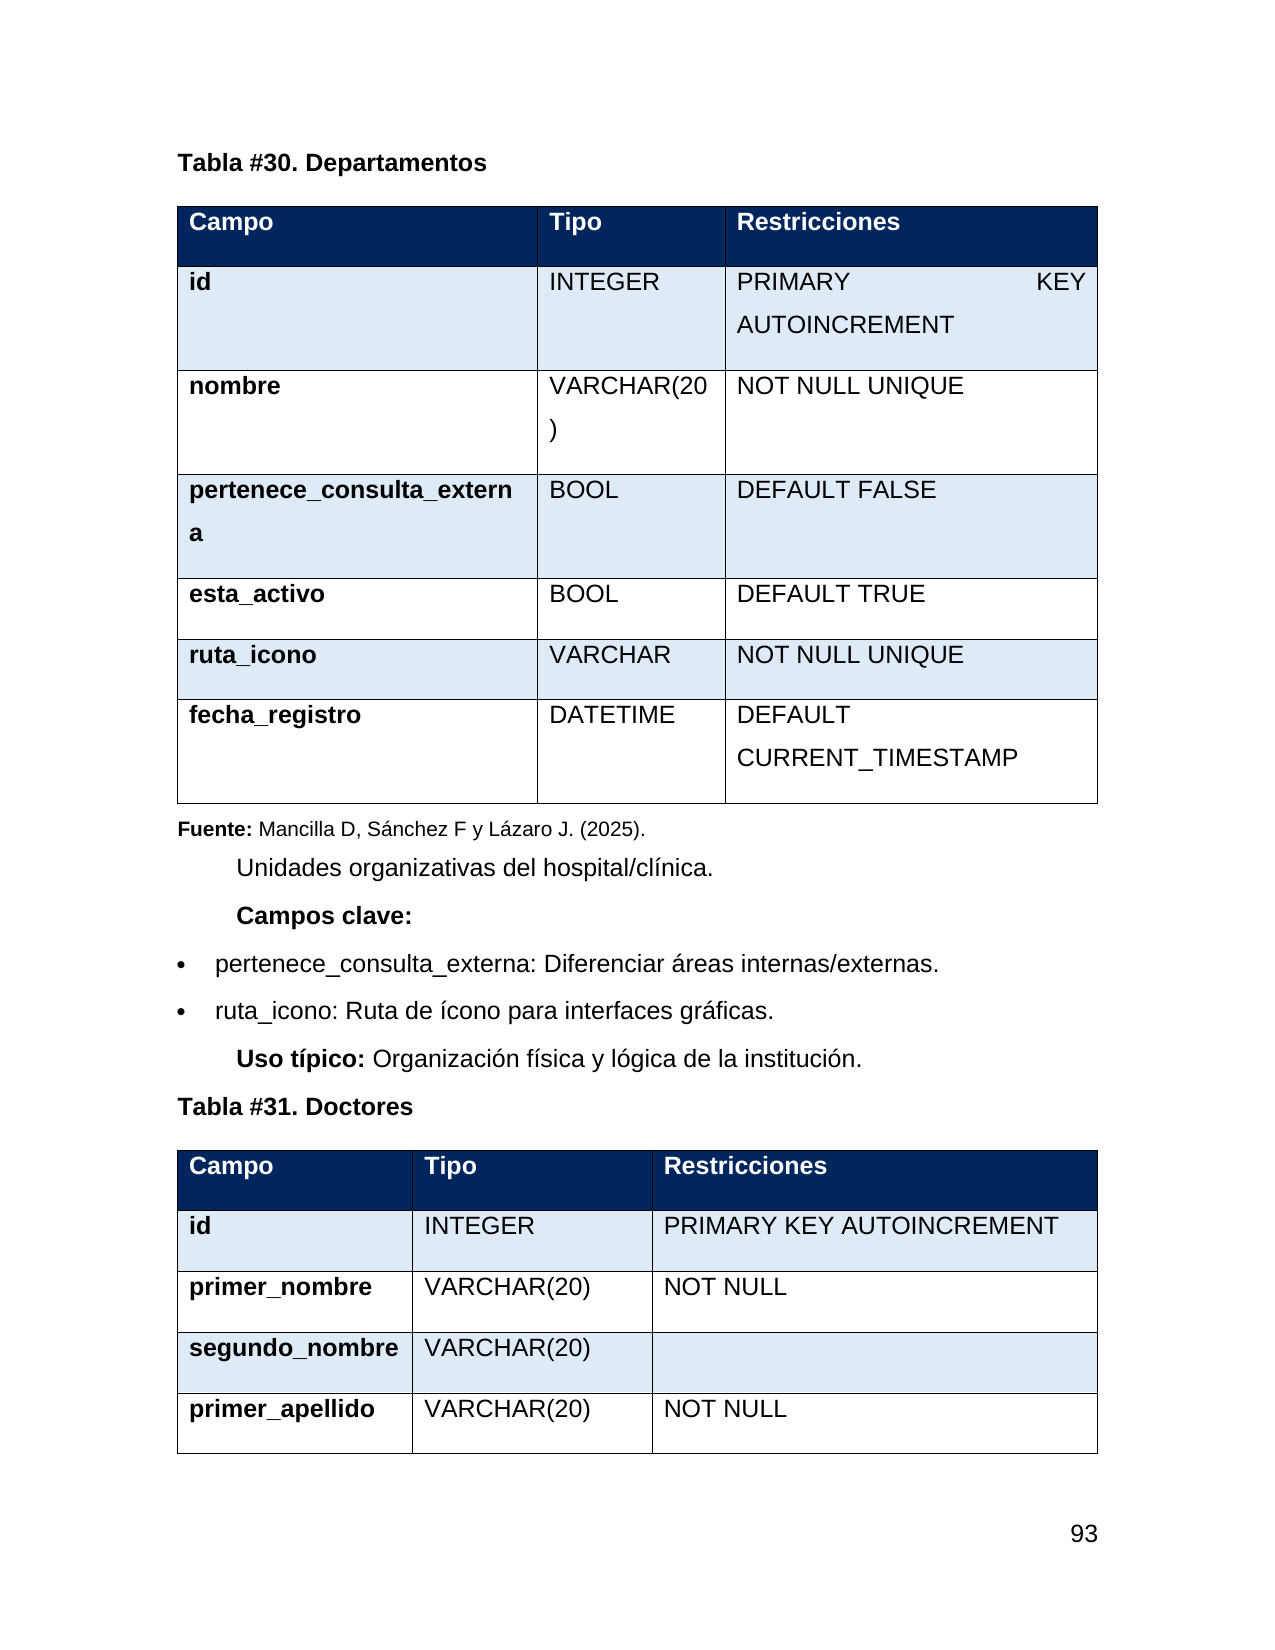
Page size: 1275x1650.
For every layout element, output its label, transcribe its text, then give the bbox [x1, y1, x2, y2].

table_cell segundo_nombre [178, 1333, 412, 1392]
table_cell BOOL [538, 579, 725, 638]
list pertenece_consulta_externa: Diferenciar áreas internas/externas. [177, 948, 1098, 977]
table_cell VARCHAR(20) [413, 1272, 652, 1332]
table_cell ruta_icono [178, 640, 537, 699]
table_header Restricciones [653, 1151, 1097, 1210]
table_cell primer_apellido [178, 1394, 412, 1453]
table_header Campo [178, 207, 537, 266]
table_cell id [178, 267, 537, 370]
table_cell INTEGER [538, 267, 725, 370]
table_cell PRIMARY KEY AUTOINCREMENT [726, 267, 1097, 370]
table_cell esta_activo [178, 579, 537, 638]
table_cell primer_nombre [178, 1272, 412, 1332]
table_cell NOT NULL UNIQUE [726, 371, 1097, 474]
table_cell VARCHAR(20) [413, 1333, 652, 1392]
table_cell VARCHAR(20) [538, 371, 725, 474]
table_header Restricciones [726, 207, 1097, 266]
table_cell NOT NULL [653, 1272, 1097, 1332]
table_cell id [178, 1211, 412, 1271]
table_cell BOOL [538, 475, 725, 578]
table_cell NOT NULL [653, 1394, 1097, 1453]
table_cell VARCHAR [538, 640, 725, 699]
table_cell DEFAULT TRUE [726, 579, 1097, 638]
list ruta_icono: Ruta de ícono para interfaces gráficas. [177, 996, 1098, 1025]
table_cell DEFAULT CURRENT_TIMESTAMP [726, 700, 1097, 803]
table_header Campo [178, 1151, 412, 1210]
table_header Tipo [413, 1151, 652, 1210]
text Unidades organizativas del hospital/clínica. [177, 853, 1098, 882]
text Uso típico: Organización física y lógica de la institución. [177, 1044, 1098, 1073]
table_cell INTEGER [413, 1211, 652, 1271]
table_cell PRIMARY KEY AUTOINCREMENT [653, 1211, 1097, 1271]
table_cell [653, 1333, 1097, 1392]
table_cell pertenece_consulta_externa [178, 475, 537, 578]
table_cell nombre [178, 371, 537, 474]
table_cell NOT NULL UNIQUE [726, 640, 1097, 699]
table_cell DEFAULT FALSE [726, 475, 1097, 578]
text Tabla #31. Doctores [177, 1092, 1098, 1120]
text Tabla #30. Departamentos [177, 148, 1098, 176]
text Campos clave: [177, 901, 1098, 929]
table_cell fecha_registro [178, 700, 537, 803]
text Fuente: Mancilla D, Sánchez F y Lázaro J. (2025). [177, 817, 1098, 841]
table_cell DATETIME [538, 700, 725, 803]
table_header Tipo [538, 207, 725, 266]
table_cell VARCHAR(20) [413, 1394, 652, 1453]
